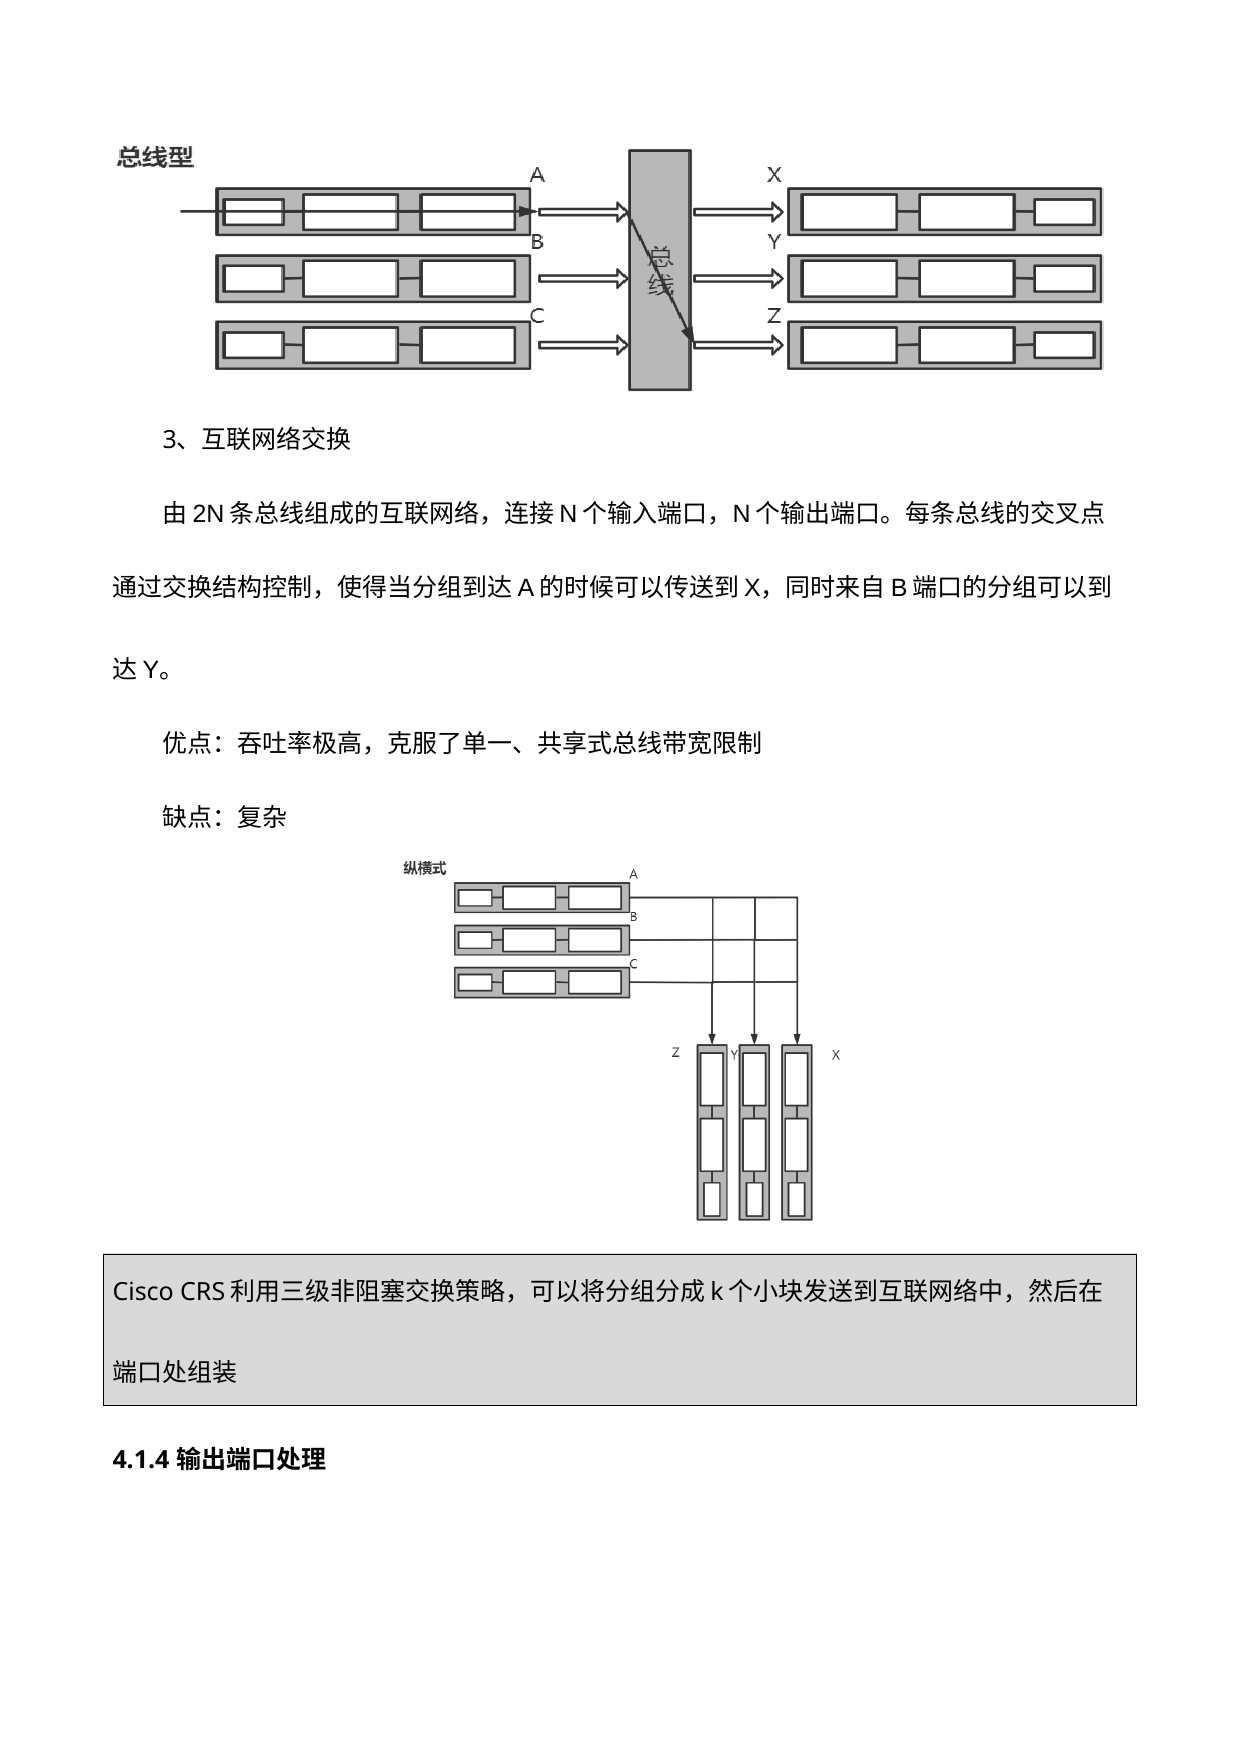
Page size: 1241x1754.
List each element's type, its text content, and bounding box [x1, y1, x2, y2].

text 通过交换结构控制，使得当分组到达A的时候可以传送到X，同时来自B端口的分组可以到达Y。 [112, 553, 1128, 700]
text 优点：吞吐率极高，克服了单一、共享式总线带宽限制 [112, 709, 1128, 774]
text 3、互联网络交换 [112, 405, 1128, 470]
picture [398, 856, 842, 1222]
text 缺点：复杂 [112, 783, 1128, 848]
picture [112, 144, 1128, 394]
text 由2N条总线组成的互联网络，连接N个输入端口，N个输出端口。每条总线的交叉点 [112, 479, 1128, 544]
text Cisco CRS利用三级非阻塞交换策略，可以将分组分成k个小块发送到互联网络中，然后在端口处组装 [104, 1255, 1136, 1405]
text 4.1.4 输出端口处理 [112, 1425, 1128, 1490]
